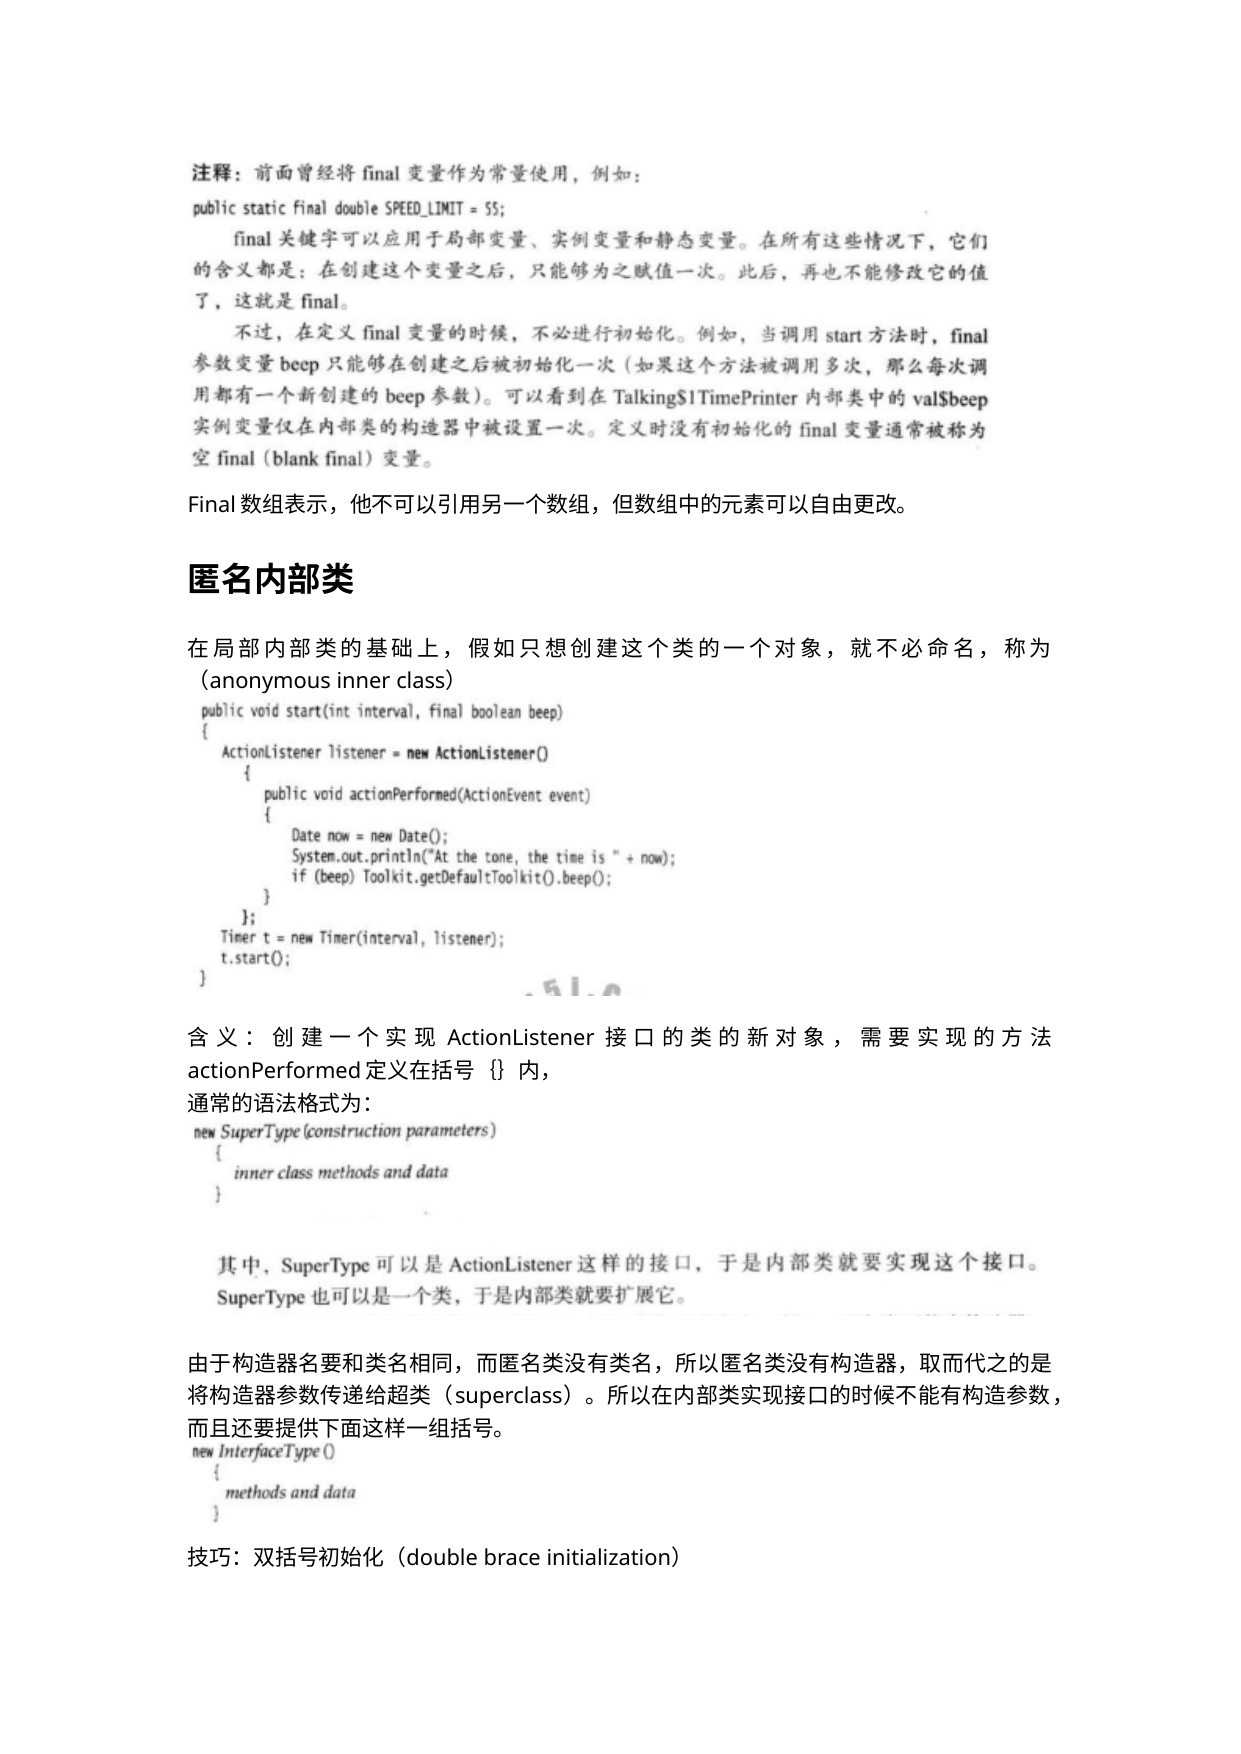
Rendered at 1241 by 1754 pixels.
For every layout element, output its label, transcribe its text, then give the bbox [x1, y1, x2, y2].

text 技巧：双括号初始化（double brace initialization） [187, 1540, 1053, 1573]
text 通常的语法格式为： [187, 1085, 1053, 1118]
picture [187, 162, 1004, 484]
text 在局部内部类的基础上，假如只想创建这个类的一个对象，就不必命名，称为（anonymous inner class） [187, 630, 1053, 695]
text 匿名内部类 [187, 544, 1053, 609]
picture [187, 1117, 519, 1220]
picture [187, 1442, 389, 1529]
text Final数组表示，他不可以引用另一个数组，但数组中的元素可以自由更改。 [187, 487, 1053, 519]
text 含义：创建一个实现ActionListener接口的类的新对象，需要实现的方法actionPerformed定义在括号｛｝内， [187, 1020, 1053, 1085]
picture [187, 695, 675, 996]
text 由于构造器名要和类名相同，而匿名类没有类名，所以匿名类没有构造器，取而代之的是，将构造器参数传递给超类（superclass）。所以在内部类实现接口的时候不能有构造参数，而且还要提供下面这样一组括号。 [187, 1345, 1053, 1443]
picture [187, 1247, 1053, 1316]
